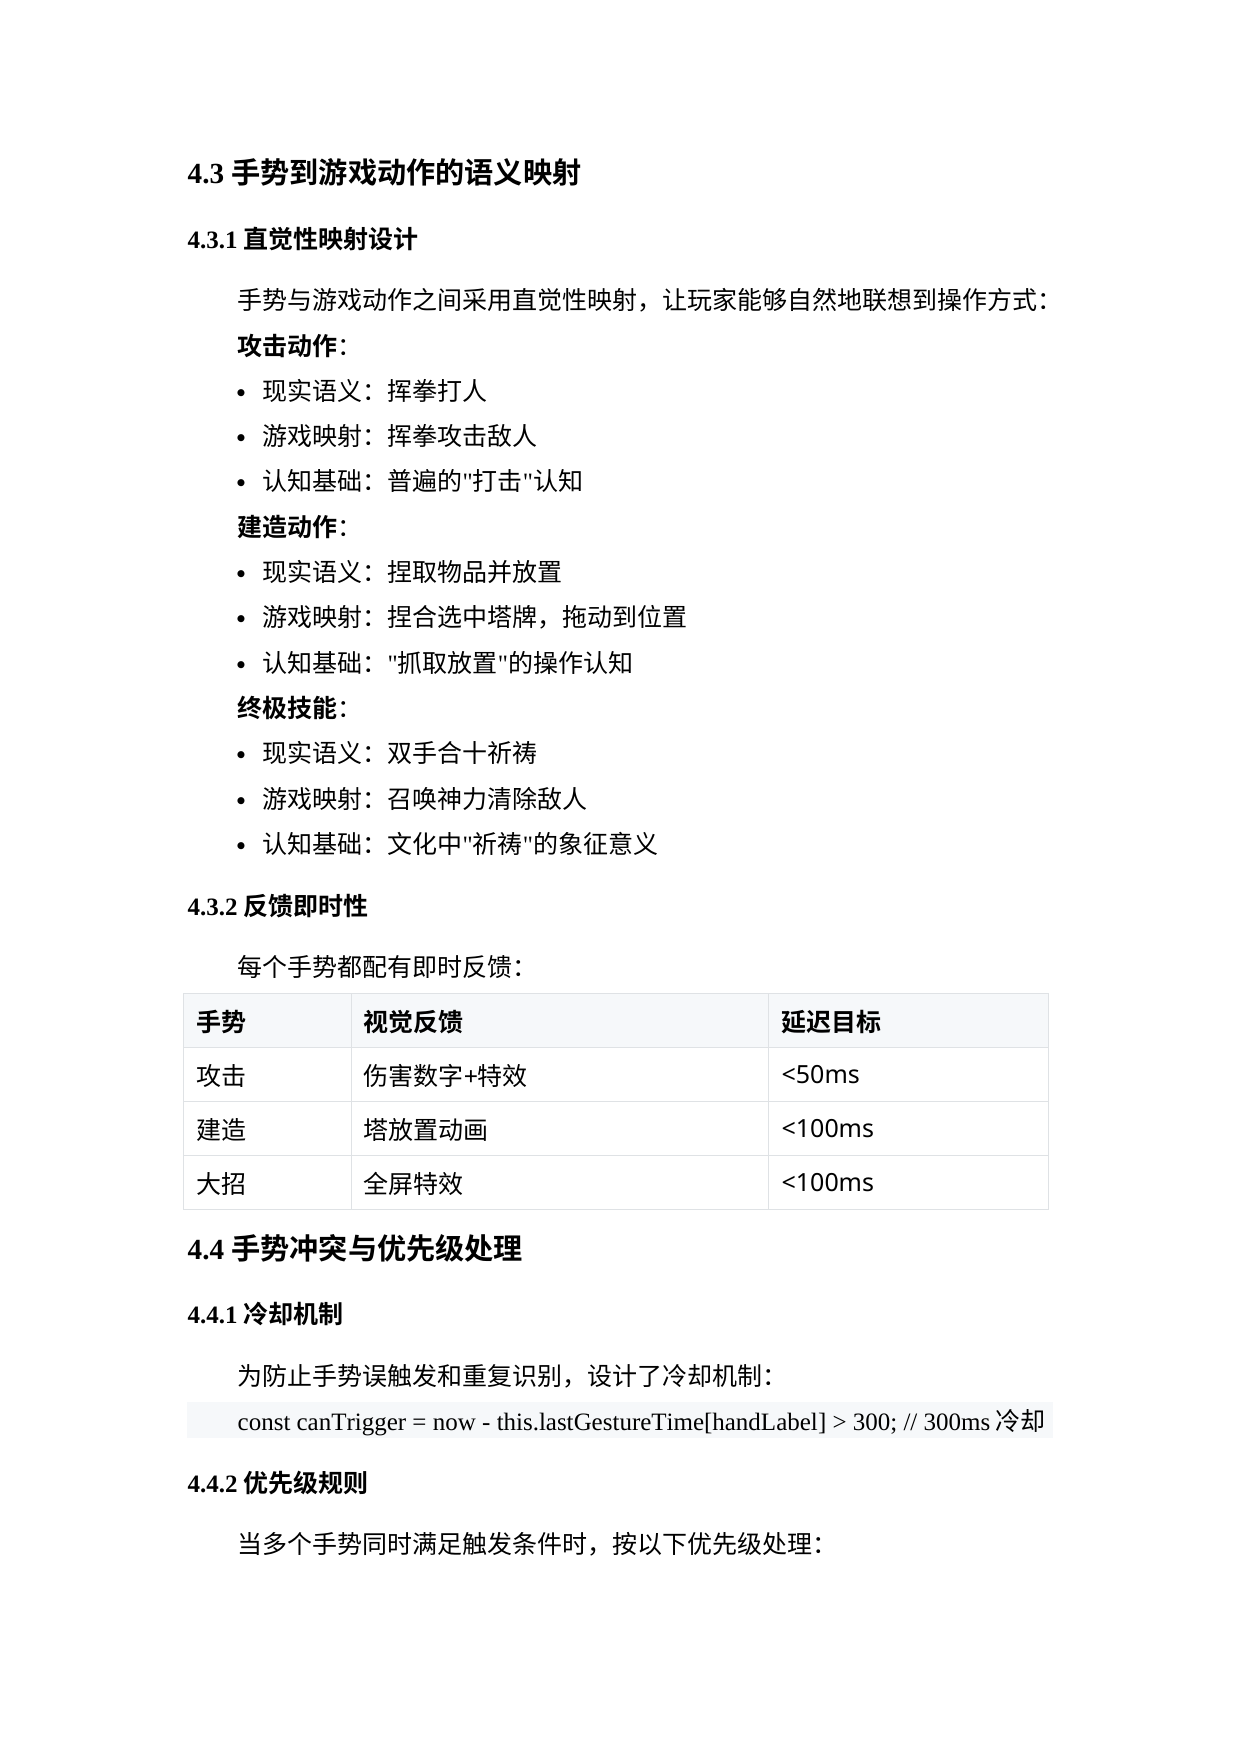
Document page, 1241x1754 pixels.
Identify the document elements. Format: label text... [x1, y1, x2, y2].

text 为防止手势误触发和重复识别，设计了冷却机制： [187, 1357, 1053, 1393]
list 游戏映射：召唤神力清除敌人 [187, 779, 1053, 815]
subtitle 4.3.2 反馈即时性 [187, 886, 1053, 922]
list 现实语义：双手合十祈祷 [187, 734, 1053, 770]
text 建造动作： [187, 507, 1053, 543]
text 手势与游戏动作之间采用直觉性映射，让玩家能够自然地联想到操作方式： [187, 281, 1053, 317]
table_cell <100ms [769, 1156, 1048, 1209]
table_cell 塔放置动画 [352, 1102, 768, 1155]
table_cell 建造 [184, 1102, 351, 1155]
list 认知基础：文化中"祈祷"的象征意义 [187, 824, 1053, 861]
subtitle 4.4 手势冲突与优先级处理 [187, 1226, 1053, 1268]
list 游戏映射：挥拳攻击敌人 [187, 417, 1053, 453]
table_cell <50ms [769, 1048, 1048, 1101]
list 认知基础："抓取放置"的操作认知 [187, 643, 1053, 679]
subtitle 4.4.1 冷却机制 [187, 1295, 1053, 1331]
text 终极技能： [187, 688, 1053, 725]
text const canTrigger = now - this.lastGestureTime[handLabel] > 300; // 300ms冷却 [187, 1402, 996, 1438]
text 攻击动作： [187, 326, 1053, 362]
table_cell 全屏特效 [352, 1156, 768, 1209]
subtitle 4.3.1 直觉性映射设计 [187, 219, 1053, 255]
list 现实语义：挥拳打人 [187, 371, 1053, 407]
subtitle 4.4.2 优先级规则 [187, 1463, 1053, 1500]
table_header 视觉反馈 [352, 994, 768, 1047]
text 当多个手势同时满足触发条件时，按以下优先级处理： [187, 1525, 1053, 1561]
table_cell 伤害数字+特效 [352, 1048, 768, 1101]
list 现实语义：捏取物品并放置 [187, 552, 1053, 589]
table_header 延迟目标 [769, 994, 1048, 1047]
list 游戏映射：捏合选中塔牌，拖动到位置 [187, 598, 1053, 634]
table_cell <100ms [769, 1102, 1048, 1155]
text 每个手势都配有即时反馈： [187, 947, 1053, 984]
table_cell 大招 [184, 1156, 351, 1209]
table_header 手势 [184, 994, 351, 1047]
subtitle 4.3 手势到游戏动作的语义映射 [187, 150, 1053, 192]
table_cell 攻击 [184, 1048, 351, 1101]
list 认知基础：普遍的"打击"认知 [187, 462, 1053, 498]
